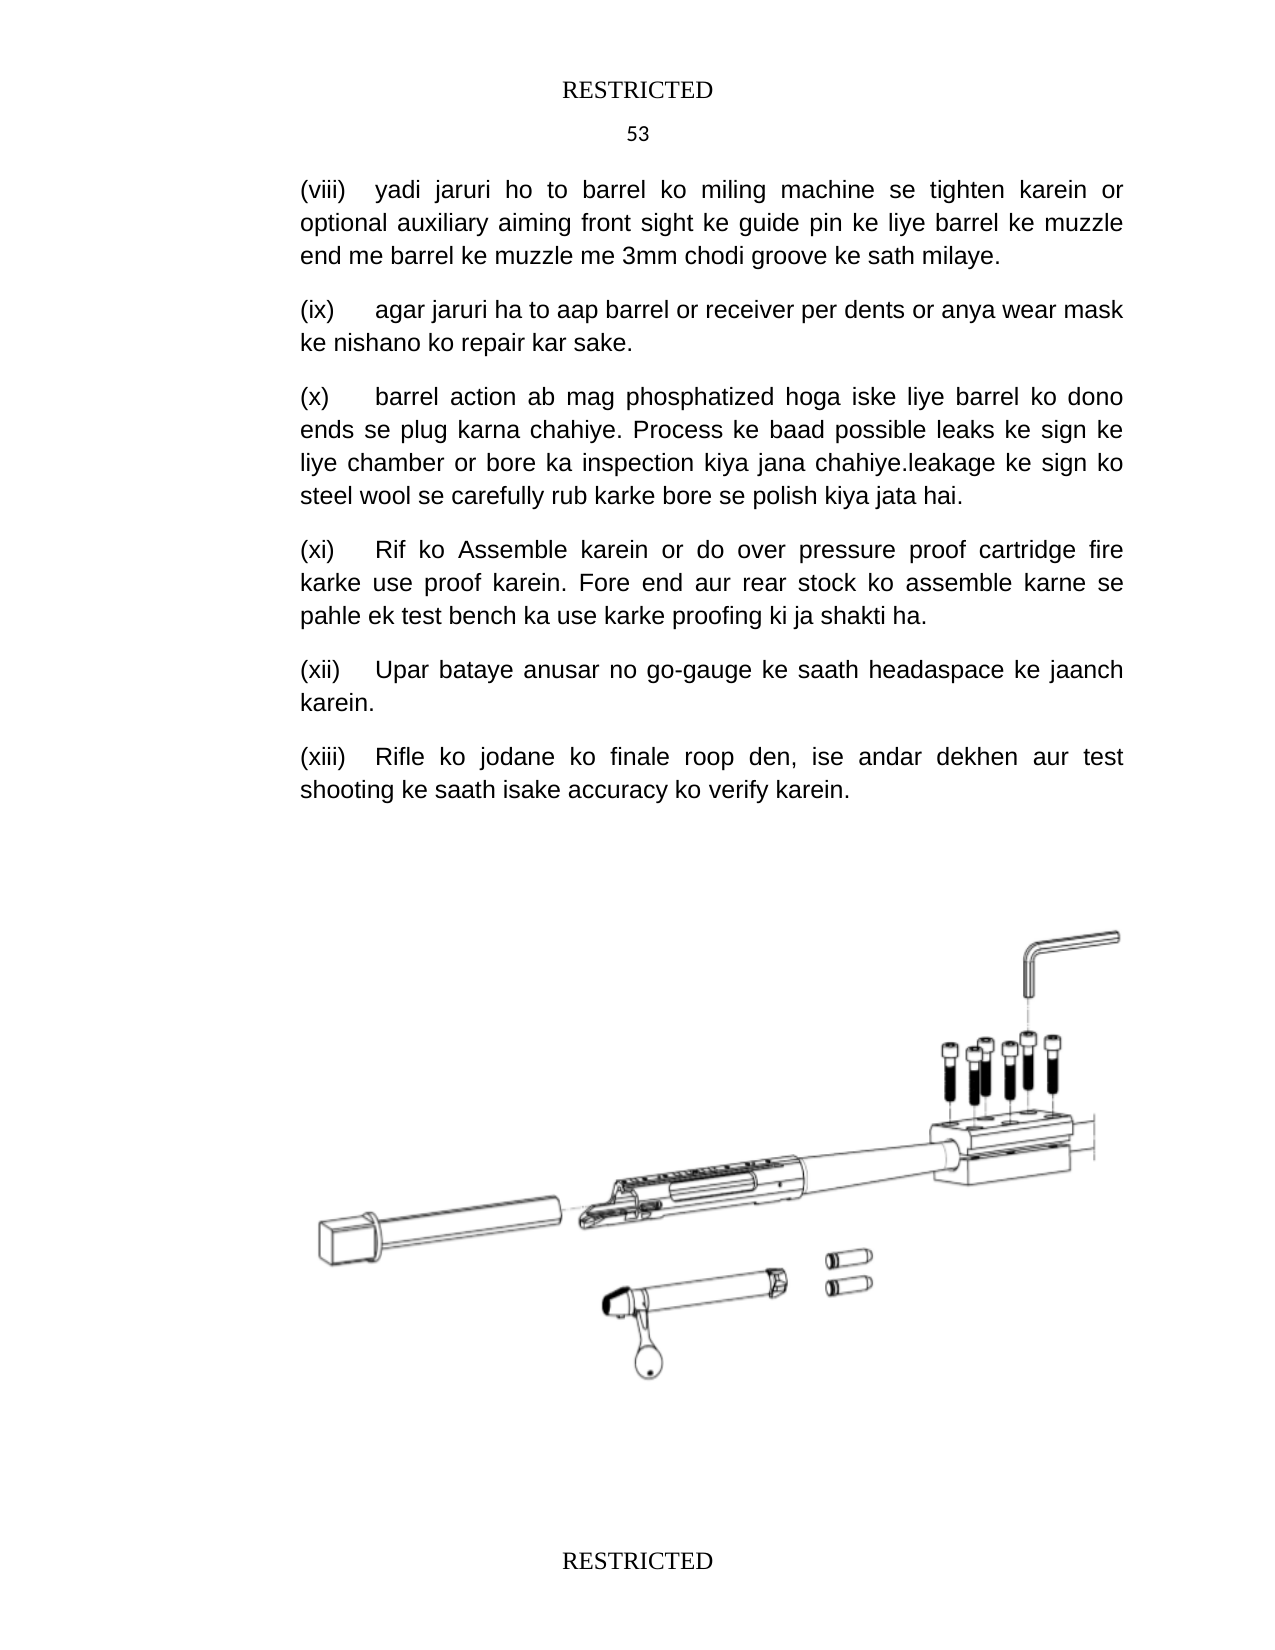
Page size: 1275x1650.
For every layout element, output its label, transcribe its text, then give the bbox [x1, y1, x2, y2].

text (x) barrel action ab mag phosphatized hoga iske liye barrel ko dono ends se plug karna chahiye. Process ke baad possible leaks ke sign ke liye chamber or bore ka inspection kiya jana chahiye.leakage ke sign ko steel wool se carefully rub karke bore se polish kiya jata hai. [300, 382, 1125, 510]
text (viii) yadi jaruri ho to barrel ko miling machine se tighten karein or optional auxiliary aiming front sight ke guide pin ke liye barrel ke muzzle end me barrel ke muzzle me 3mm chodi groove ke sath milaye. [300, 175, 1125, 270]
text (xii) Upar bataye anusar no go-gauge ke saath headaspace ke jaanch karein. [300, 655, 1125, 716]
text (xi) Rif ko Assemble karein or do over pressure proof cartridge fire karke use proof karein. Fore end aur rear stock ko assemble karne se pahle ek test bench ka use karke proofing ki ja shakti ha. [300, 535, 1125, 629]
picture [304, 911, 1130, 1403]
text (ix) agar jaruri ha to aap barrel or receiver per dents or anya wear mask ke nishano ko repair kar sake. [300, 295, 1125, 357]
text (xiii) Rifle ko jodane ko finale roop den, ise andar dekhen aur test shooting ke saath isake accuracy ko verify karein. [300, 742, 1125, 803]
